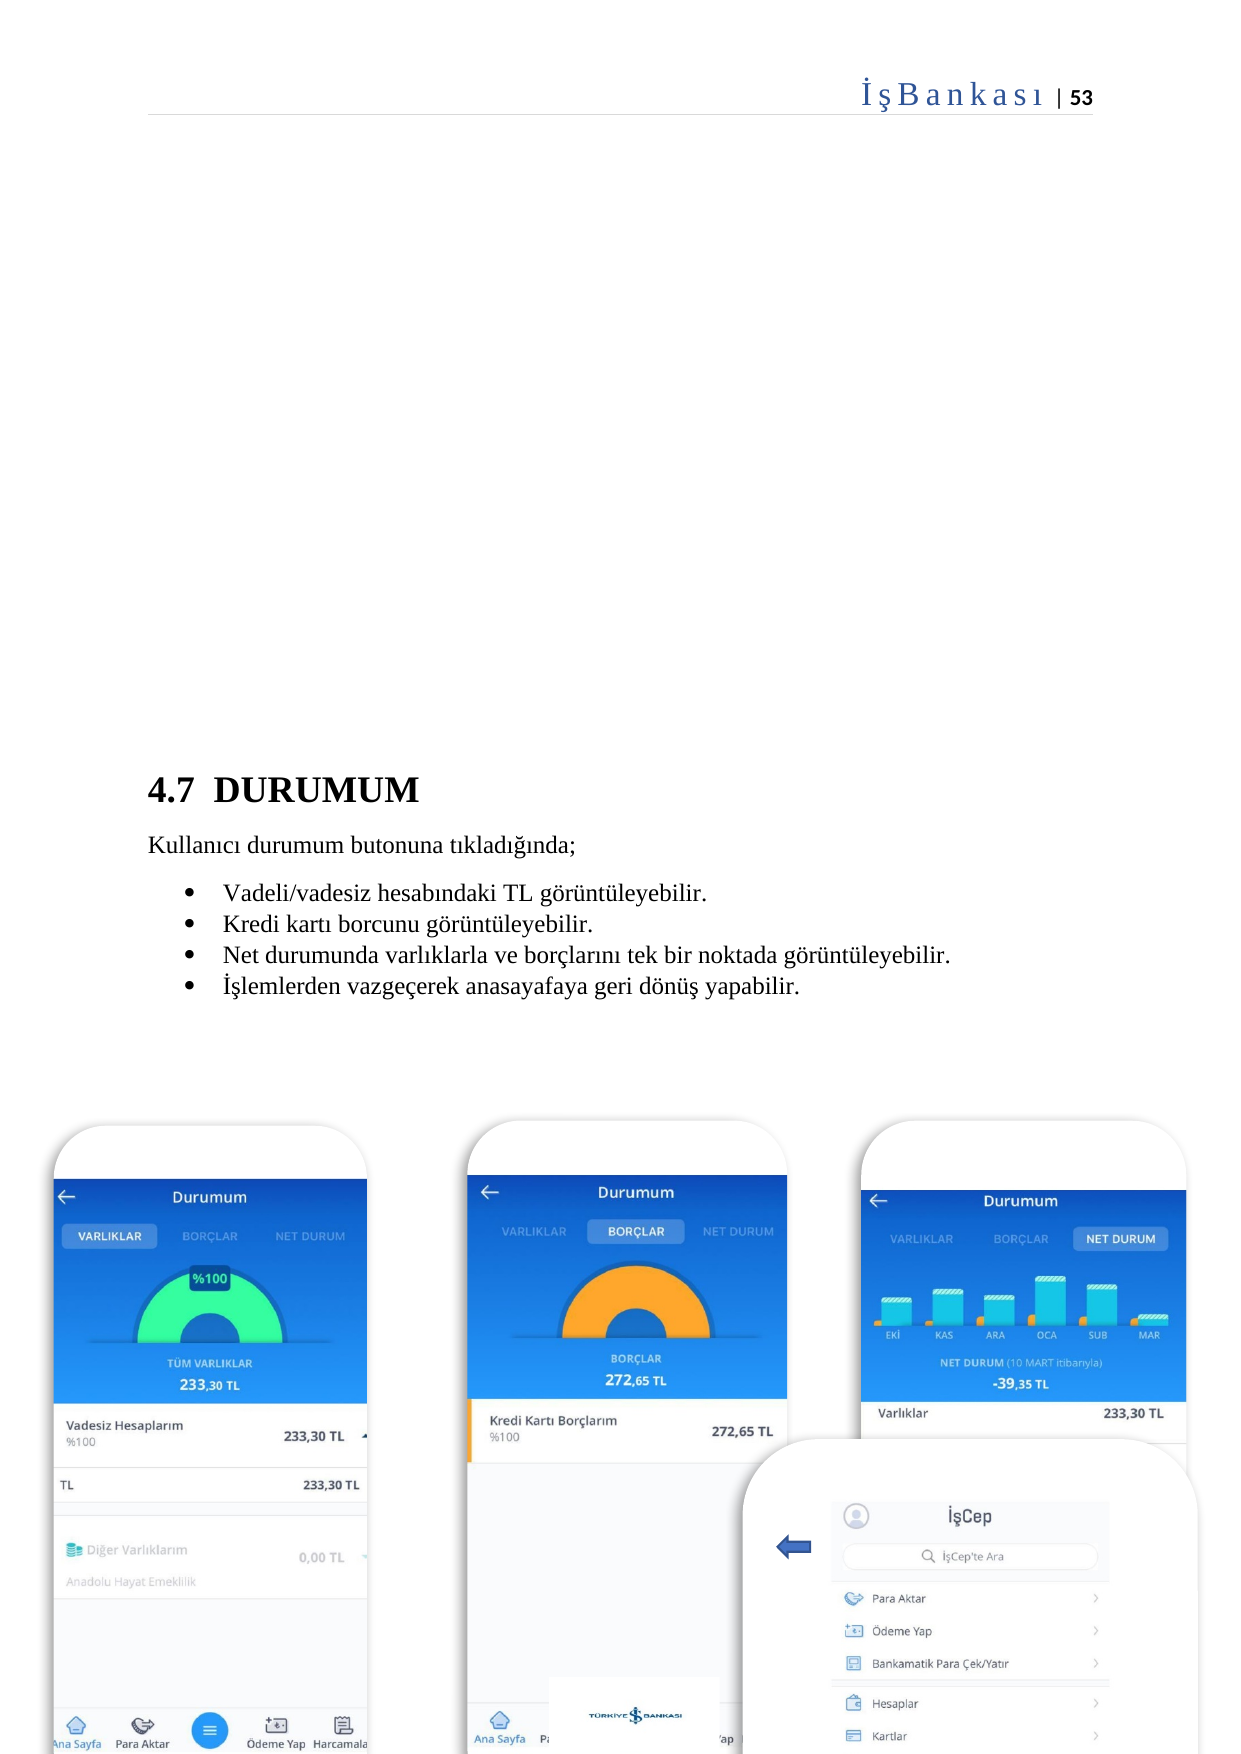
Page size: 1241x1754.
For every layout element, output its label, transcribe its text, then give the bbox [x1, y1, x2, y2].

list İşlemlerden vazgeçerek anasayafaya geri dönüş yapabilir. [185, 971, 1093, 1000]
text Kullanıcı durumum butonuna tıkladığında; [148, 830, 1093, 859]
list Vadeli/vadesiz hesabındaki TL görüntüleyebilir. [185, 878, 1093, 907]
list Kredi kartı borcunu görüntüleyebilir. [185, 909, 1093, 938]
picture [467, 1120, 1198, 1754]
picture [53, 1125, 367, 1754]
list Net durumunda varlıklarla ve borçlarını tek bir noktada görüntüleyebilir. [185, 940, 1093, 969]
text 4.7 DURUMUM [148, 767, 1093, 810]
